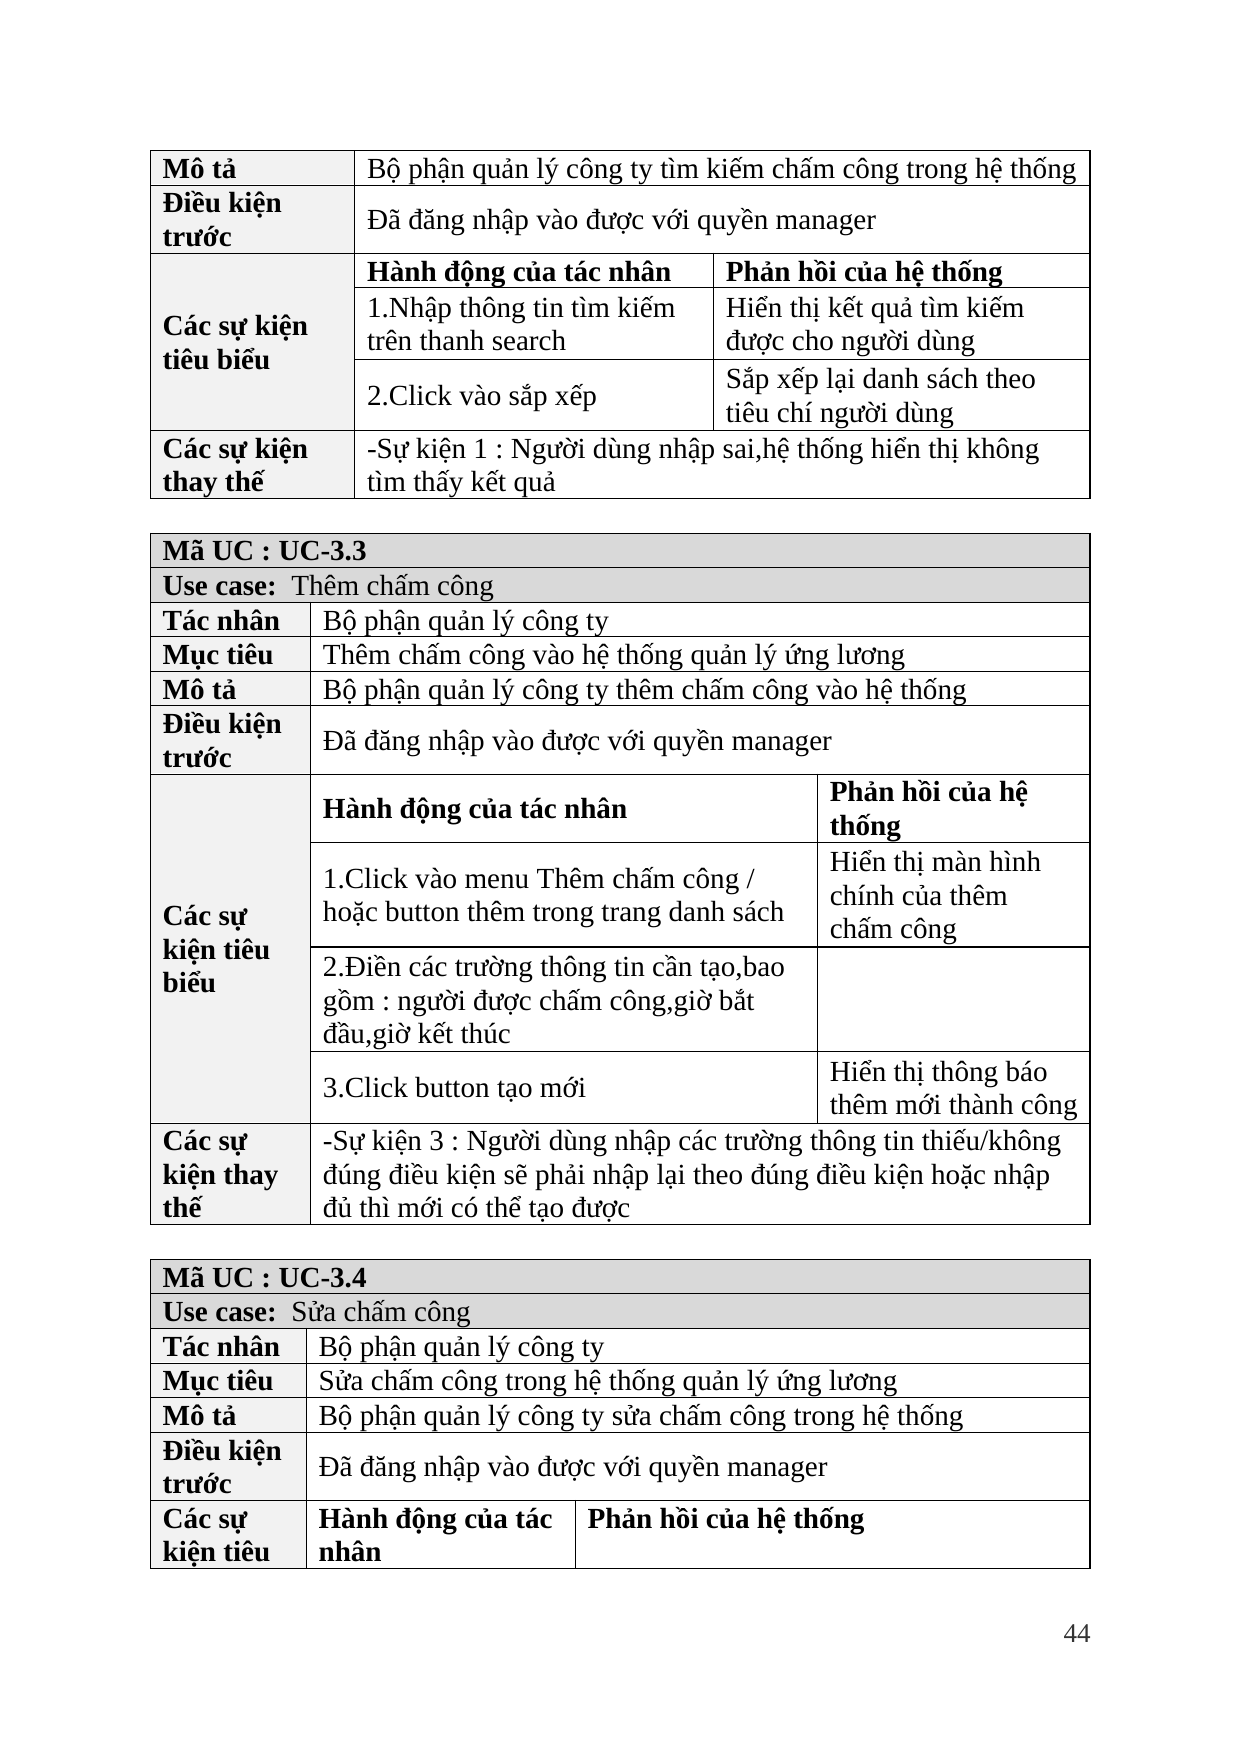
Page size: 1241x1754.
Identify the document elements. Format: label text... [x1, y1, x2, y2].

table_cell Thêm chấm công vào hệ thống quản lý ứng lương [311, 637, 1089, 671]
table_cell Hành động của tác nhân [355, 254, 713, 287]
table_cell Tác nhân [151, 603, 310, 636]
table_cell 2.Điền các trường thông tin cần tạo,bao gồm : người được chấm công,giờ bắt đầu,giờ kết thúc [311, 948, 817, 1051]
table_cell [818, 948, 1089, 1051]
table_cell Phản hồi của hệ thống [714, 254, 1089, 287]
table_cell Bộ phận quản lý công ty [307, 1329, 1089, 1362]
table_cell Bộ phận quản lý công ty thêm chấm công vào hệ thống [311, 672, 1089, 705]
table_cell Đã đăng nhập vào được với quyền manager [307, 1433, 1089, 1500]
table_cell Bộ phận quản lý công ty sửa chấm công trong hệ thống [307, 1398, 1089, 1432]
table_cell Các sự kiện tiêu biểu [151, 254, 354, 430]
table_cell Sắp xếp lại danh sách theo tiêu chí người dùng [714, 360, 1089, 430]
table_cell Phản hồi của hệ thống [818, 775, 1089, 842]
table_cell Mô tả [151, 1398, 306, 1432]
table_cell 3.Click button tạo mới [311, 1052, 817, 1122]
table_cell Mô tả [151, 672, 310, 705]
table_header Mã UC : UC-3.3 [151, 534, 1089, 567]
table_cell Đã đăng nhập vào được với quyền manager [355, 186, 1089, 253]
table_cell -Sự kiện 1 : Người dùng nhập sai,hệ thống hiển thị không tìm thấy kết quả [355, 431, 1089, 498]
table_cell Hiển thị thông báo thêm mới thành công [818, 1052, 1089, 1122]
table_cell Mục tiêu [151, 637, 310, 671]
table_cell Tác nhân [151, 1329, 306, 1362]
table_cell Sửa chấm công trong hệ thống quản lý ứng lương [307, 1364, 1089, 1397]
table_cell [151, 1501, 306, 1568]
table_cell 1.Click vào menu Thêm chấm công / hoặc button thêm trong trang danh sách [311, 843, 817, 946]
table_cell Các sự kiện thay thế [151, 1124, 310, 1224]
table_cell Bộ phận quản lý công ty [311, 603, 1089, 636]
table_cell Hiển thị kết quả tìm kiếm được cho người dùng [714, 288, 1089, 358]
table_cell Hành động của tác nhân [307, 1501, 575, 1568]
table_cell Use case: Sửa chấm công [151, 1294, 1089, 1328]
table_cell Use case: Thêm chấm công [151, 568, 1089, 602]
table_cell Điều kiện trước [151, 186, 354, 253]
table_cell Bộ phận quản lý công ty tìm kiếm chấm công trong hệ thống [355, 151, 1089, 184]
table_cell 1.Nhập thông tin tìm kiếm trên thanh search [355, 288, 713, 358]
table_cell Hiển thị màn hình chính của thêm chấm công [818, 843, 1089, 946]
table_cell Hành động của tác nhân [311, 775, 817, 842]
table_cell Đã đăng nhập vào được với quyền manager [311, 706, 1089, 773]
table_cell 2.Click vào sắp xếp [355, 360, 713, 430]
table_cell Các sự kiện thay thế [151, 431, 354, 498]
table_header Mã UC : UC-3.4 [151, 1260, 1089, 1293]
table_cell Điều kiện trước [151, 706, 310, 773]
table_cell -Sự kiện 3 : Người dùng nhập các trường thông tin thiếu/không đúng điều kiện sẽ phải nhập lại theo đúng điều kiện hoặc nhập đủ thì mới có thể tạo được [311, 1124, 1089, 1224]
table_cell Phản hồi của hệ thống [576, 1501, 1089, 1568]
table_cell Mục tiêu [151, 1364, 306, 1397]
table_cell Điều kiện trước [151, 1433, 306, 1500]
table_cell Mô tả [151, 151, 354, 184]
table_cell Các sự kiện tiêu biểu [151, 775, 310, 1122]
